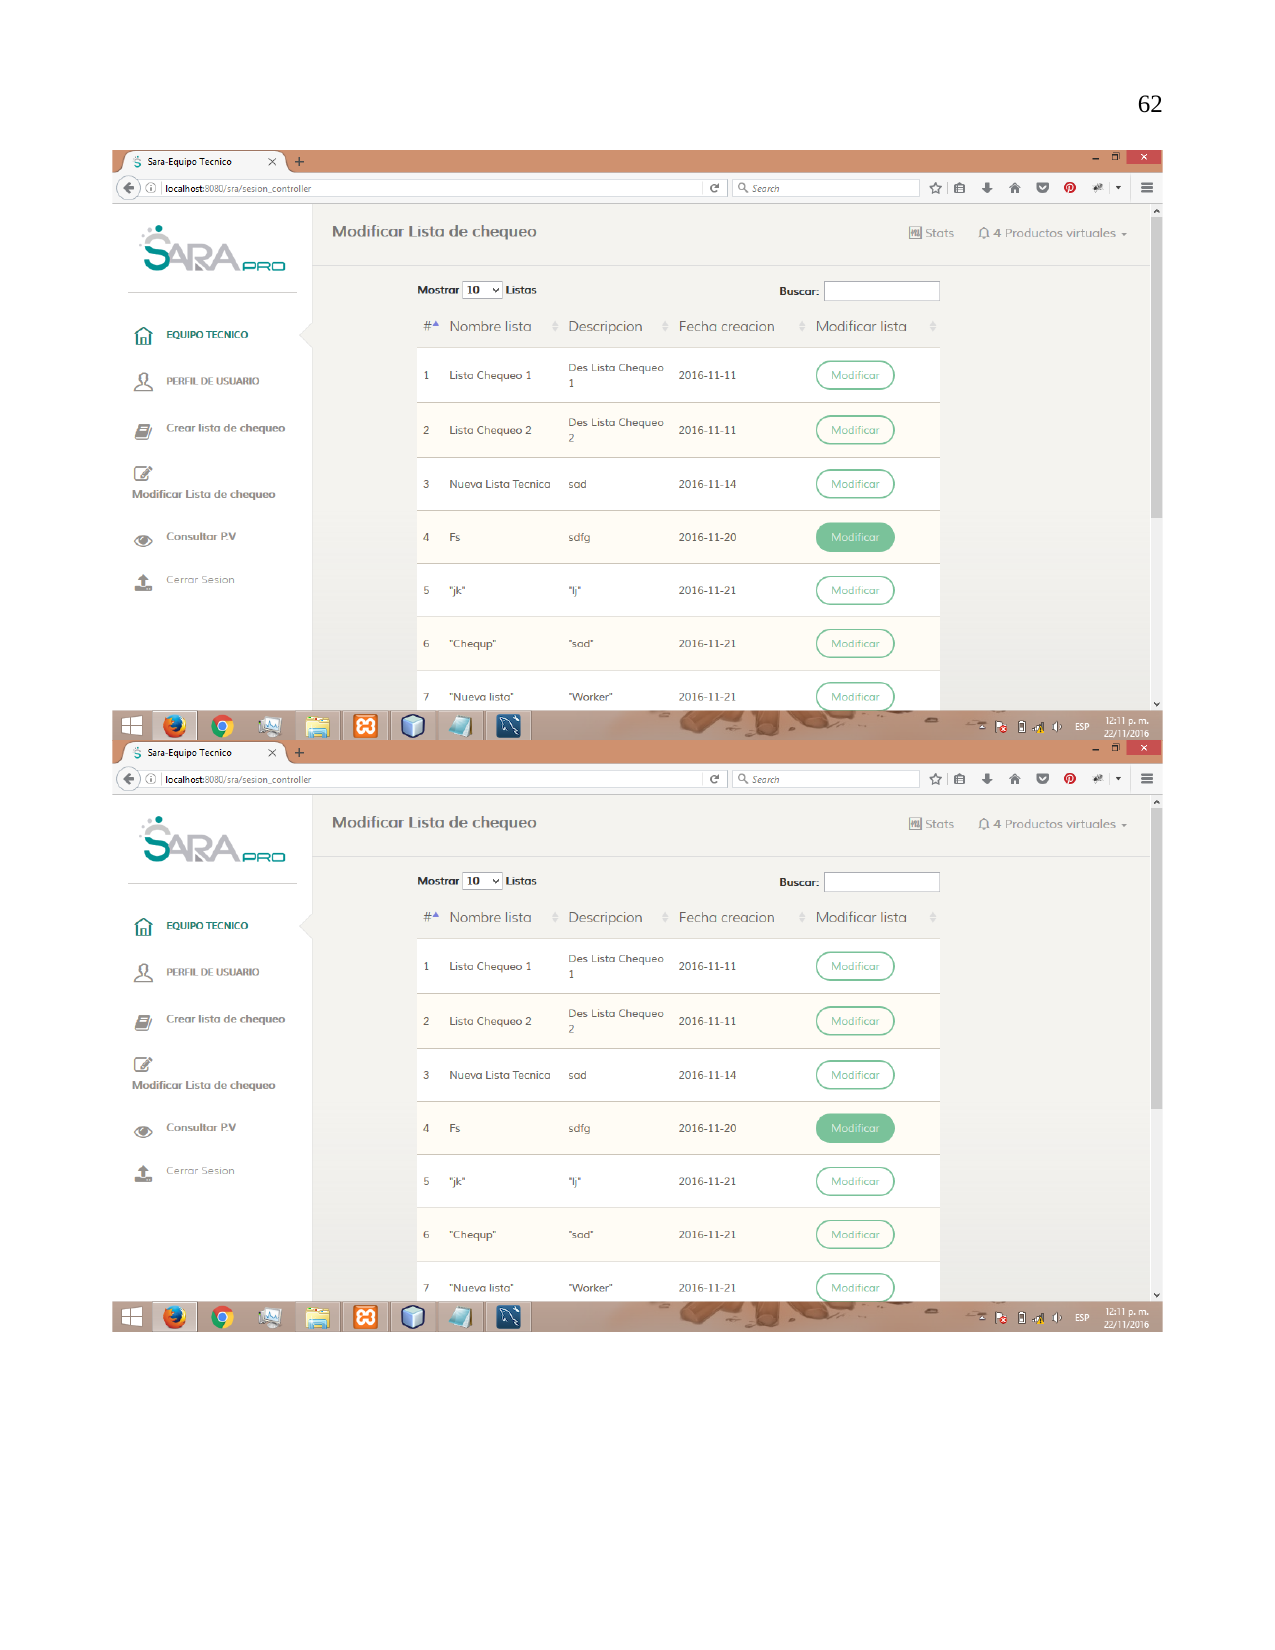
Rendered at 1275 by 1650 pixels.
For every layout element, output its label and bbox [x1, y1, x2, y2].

picture [112, 150, 1163, 1332]
